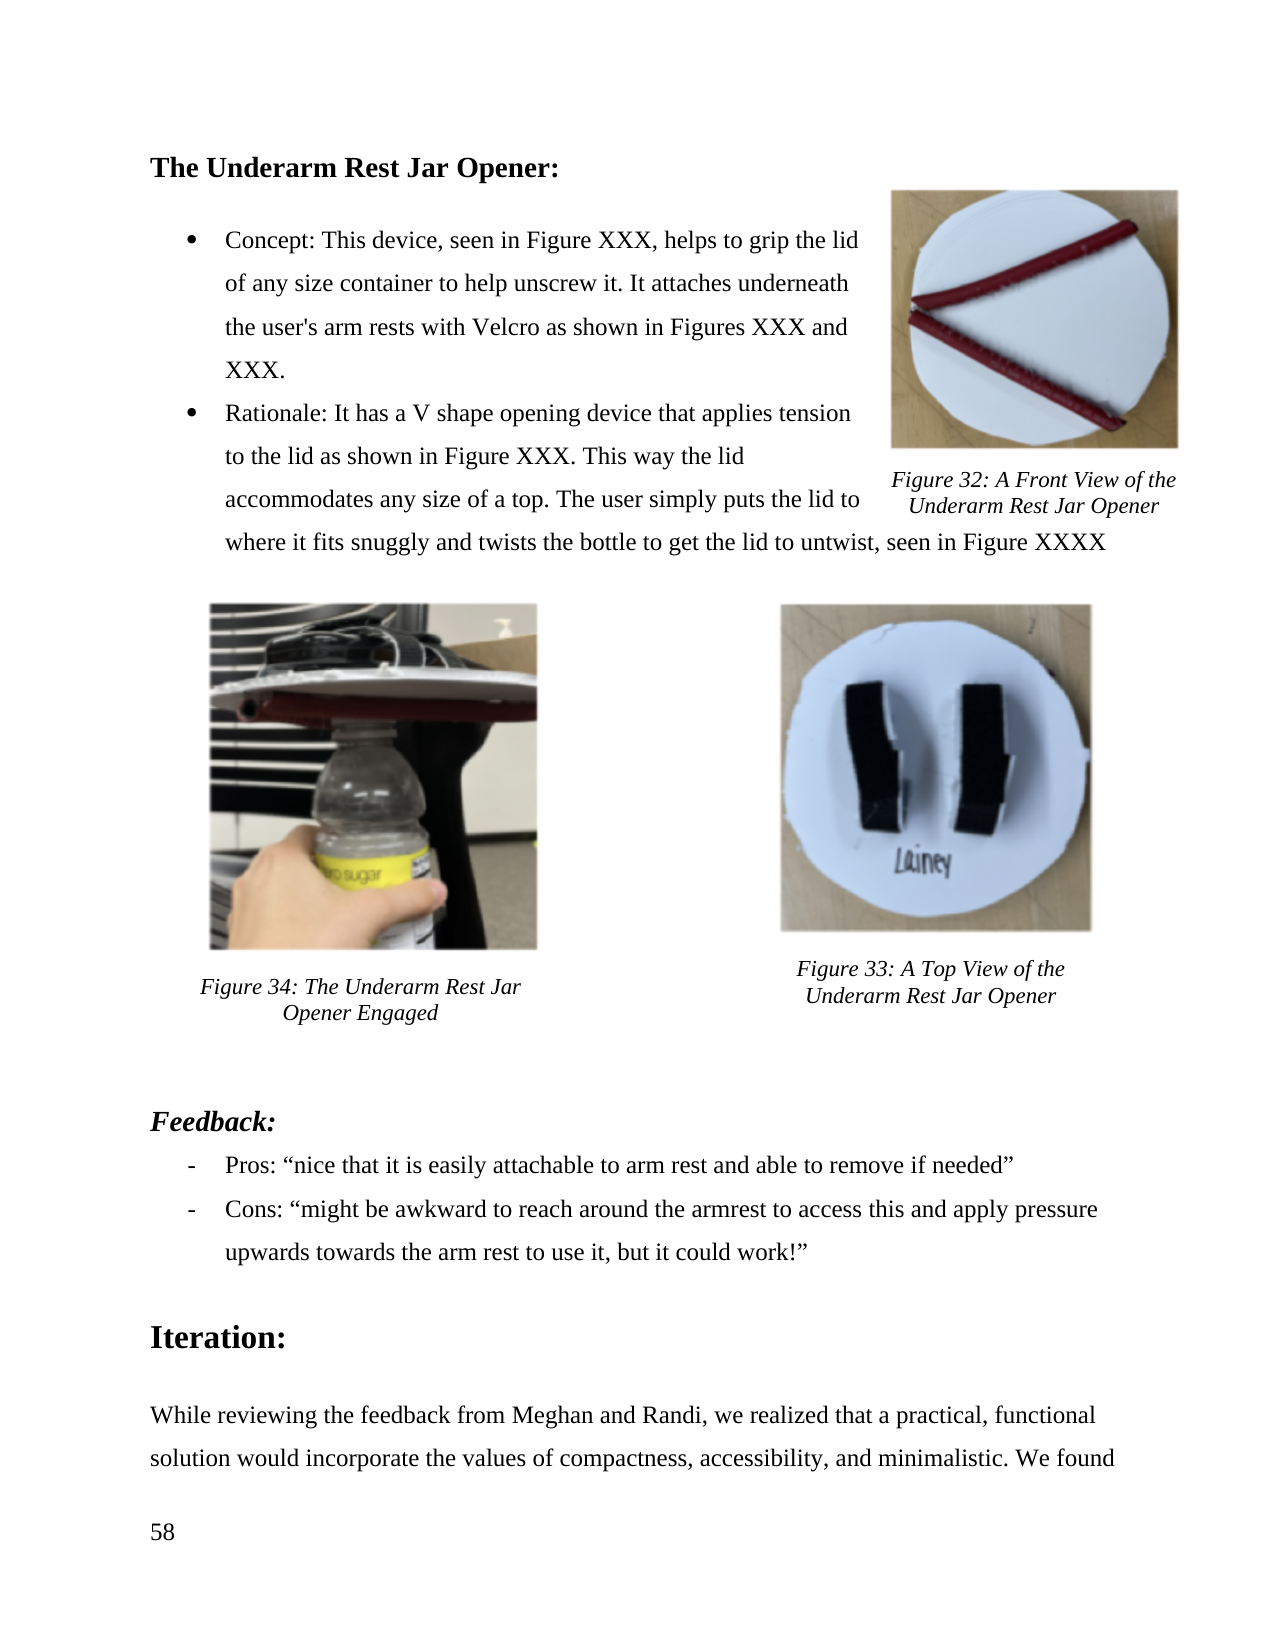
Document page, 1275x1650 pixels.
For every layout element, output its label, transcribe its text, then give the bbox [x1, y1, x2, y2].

subtitle Iteration: [150, 1317, 1125, 1356]
subtitle The Underarm Rest Jar Opener: [150, 150, 1125, 183]
list Concept: This device, seen in Figure XXX, helps to grip the lid of any size container to help unscrew it. It attaches underneath the user's arm rests with Velcro as shown in Figures XXX and XXX. [187, 225, 881, 383]
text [150, 1400, 1125, 1472]
picture [881, 183, 1188, 457]
picture [201, 590, 547, 955]
list Pros: “nice that it is easily attachable to arm rest and able to remove if needed” [187, 1151, 1125, 1179]
list Cons: “might be awkward to reach around the armrest to access this and apply pressure upwards towards the arm rest to use it, but it could work!” [187, 1194, 1125, 1266]
picture [766, 590, 1098, 937]
subtitle Feedback: [150, 1104, 1125, 1138]
list Rationale: It has a V shape opening device that applies tension to the lid as shown in Figure XXX. This way the lid accommodates any size of a top. The user simply puts the lid to where it fits snuggly and twists the bottle to get the lid to untwist, seen in Figure XXXX [187, 398, 1125, 556]
